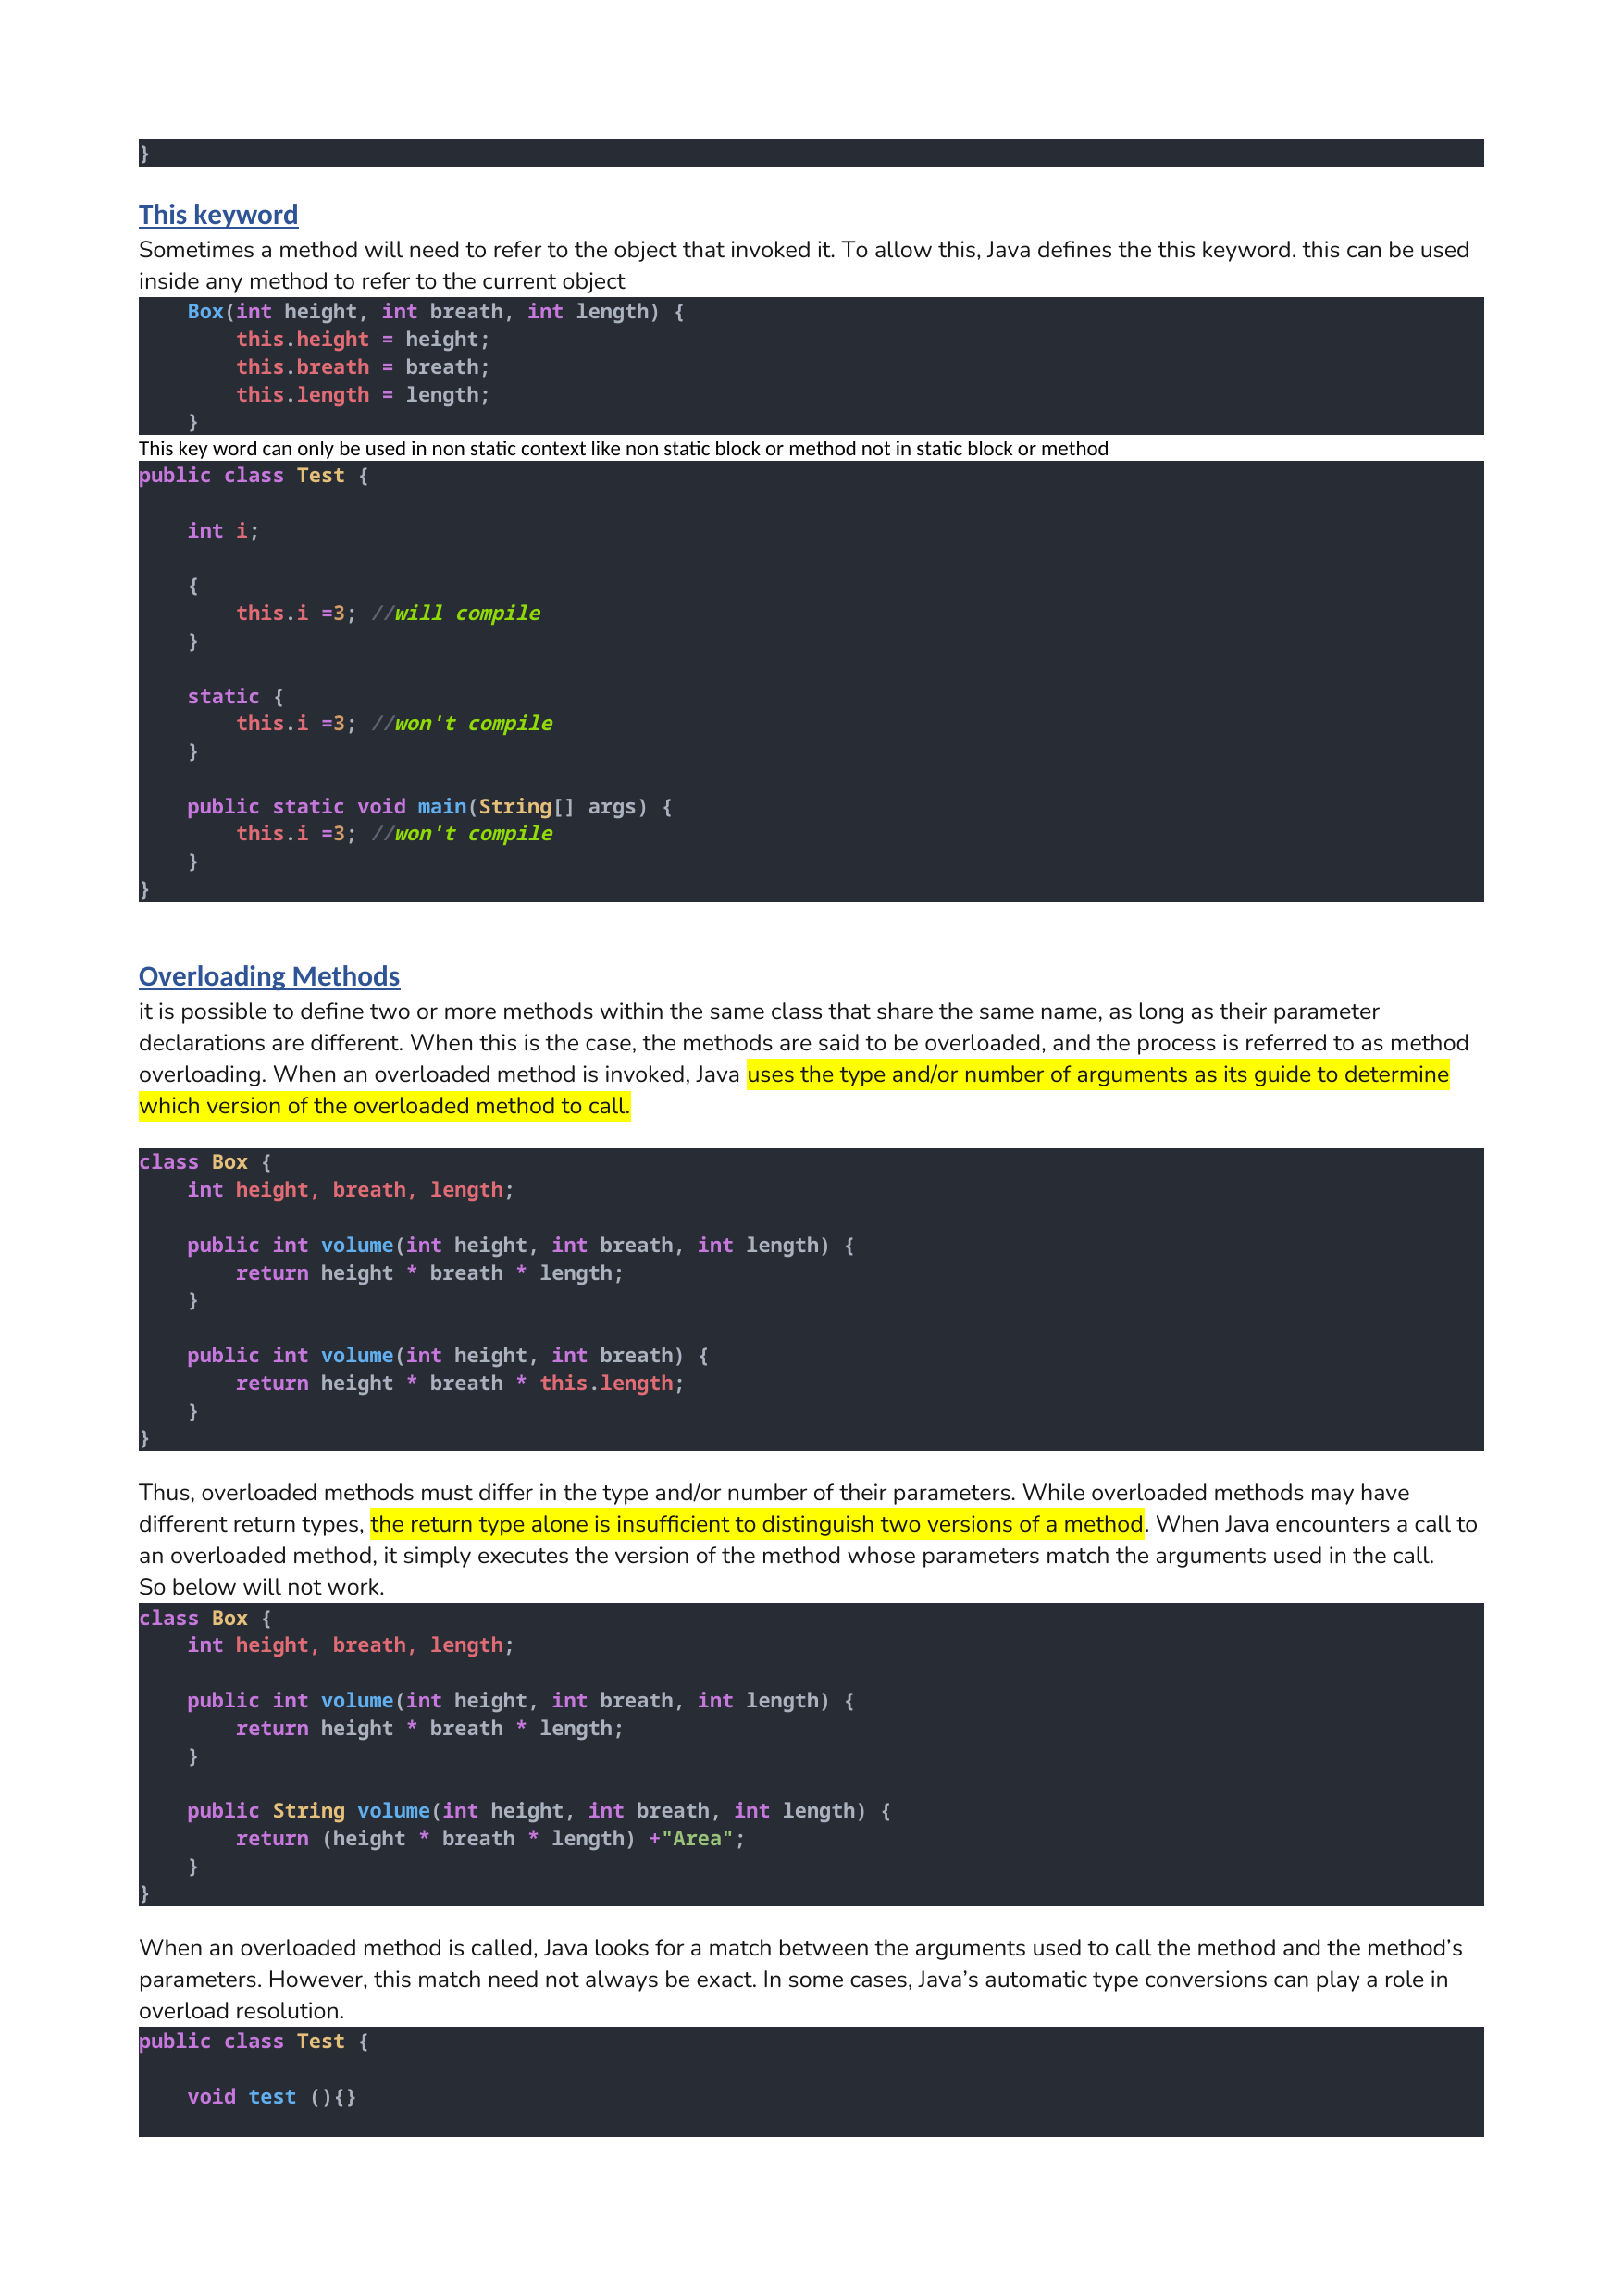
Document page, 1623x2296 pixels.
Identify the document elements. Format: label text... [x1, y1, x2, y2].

text class Box { [139, 1148, 1484, 1175]
text } [139, 1852, 1484, 1879]
text this.height = height; [139, 325, 1484, 353]
text return height * breath * this.length; [139, 1369, 1484, 1396]
text } [139, 1285, 1484, 1313]
text public static void main(String[] args) { [139, 792, 1484, 820]
text class Box { [139, 1603, 1484, 1631]
text } [139, 139, 1484, 167]
text When an overloaded method is called, Java looks for a match between the arguments used to call the method and the method’s parameters. However, this match need not always be exact. In some cases, Java’s automatic type conversions can play a role in overload resolution. [345, 1932, 1484, 2027]
text } [139, 627, 1484, 654]
text Sometimes a method will need to refer to the object that invoked it. To allow this, Java defines the this keyword. this can be used inside any method to refer to the current object [626, 234, 1484, 297]
text static { [139, 682, 1484, 709]
text int height, breath, length; [139, 1631, 1484, 1658]
text } [139, 875, 1484, 902]
text } [139, 1396, 1484, 1423]
text This key word can only be used in non static context like non static block or method not in static block or method [139, 435, 1484, 461]
text public String volume(int height, int breath, int length) { [139, 1796, 1484, 1824]
text this.i =3; //won't compile [139, 709, 1484, 737]
text public int volume(int height, int breath, int length) { [139, 1686, 1484, 1714]
text void test (){} [139, 2082, 1484, 2110]
text return height * breath * length; [139, 1259, 1484, 1285]
text } [139, 1879, 1484, 1906]
text public int volume(int height, int breath) { [139, 1341, 1484, 1369]
text this.i =3; //won't compile [139, 820, 1484, 847]
text } [139, 737, 1484, 764]
subtitle This keyword [139, 196, 1484, 231]
text } [139, 407, 1484, 435]
text this.breath = breath; [139, 353, 1484, 380]
text } [139, 847, 1484, 875]
text it is possible to define two or more methods within the same class that share the same name, as long as their parameter declarations are different. When this is the case, the methods are said to be overloaded, and the process is referred to as method overloading. When an overloaded method is invoked, Java uses the type and/or number of arguments as its guide to determine which version of the overloaded method to call. [139, 996, 1484, 1122]
text Box(int height, int breath, int length) { [139, 297, 1484, 325]
text } [139, 1423, 1484, 1451]
text this.i =3; //will compile [139, 599, 1484, 627]
text return (height * breath * length) +"Area"; [139, 1824, 1484, 1852]
text { [139, 571, 1484, 599]
text public int volume(int height, int breath, int length) { [139, 1231, 1484, 1259]
text public class Test { [139, 2027, 1484, 2054]
text So below will not work. [139, 1571, 1484, 1603]
subtitle Overloading Methods [139, 958, 1484, 993]
text this.length = length; [139, 380, 1484, 407]
text } [139, 1741, 1484, 1769]
text return height * breath * length; [139, 1714, 1484, 1741]
text public class Test { [139, 461, 1484, 489]
text int height, breath, length; [139, 1175, 1484, 1203]
text int i; [139, 516, 1484, 544]
